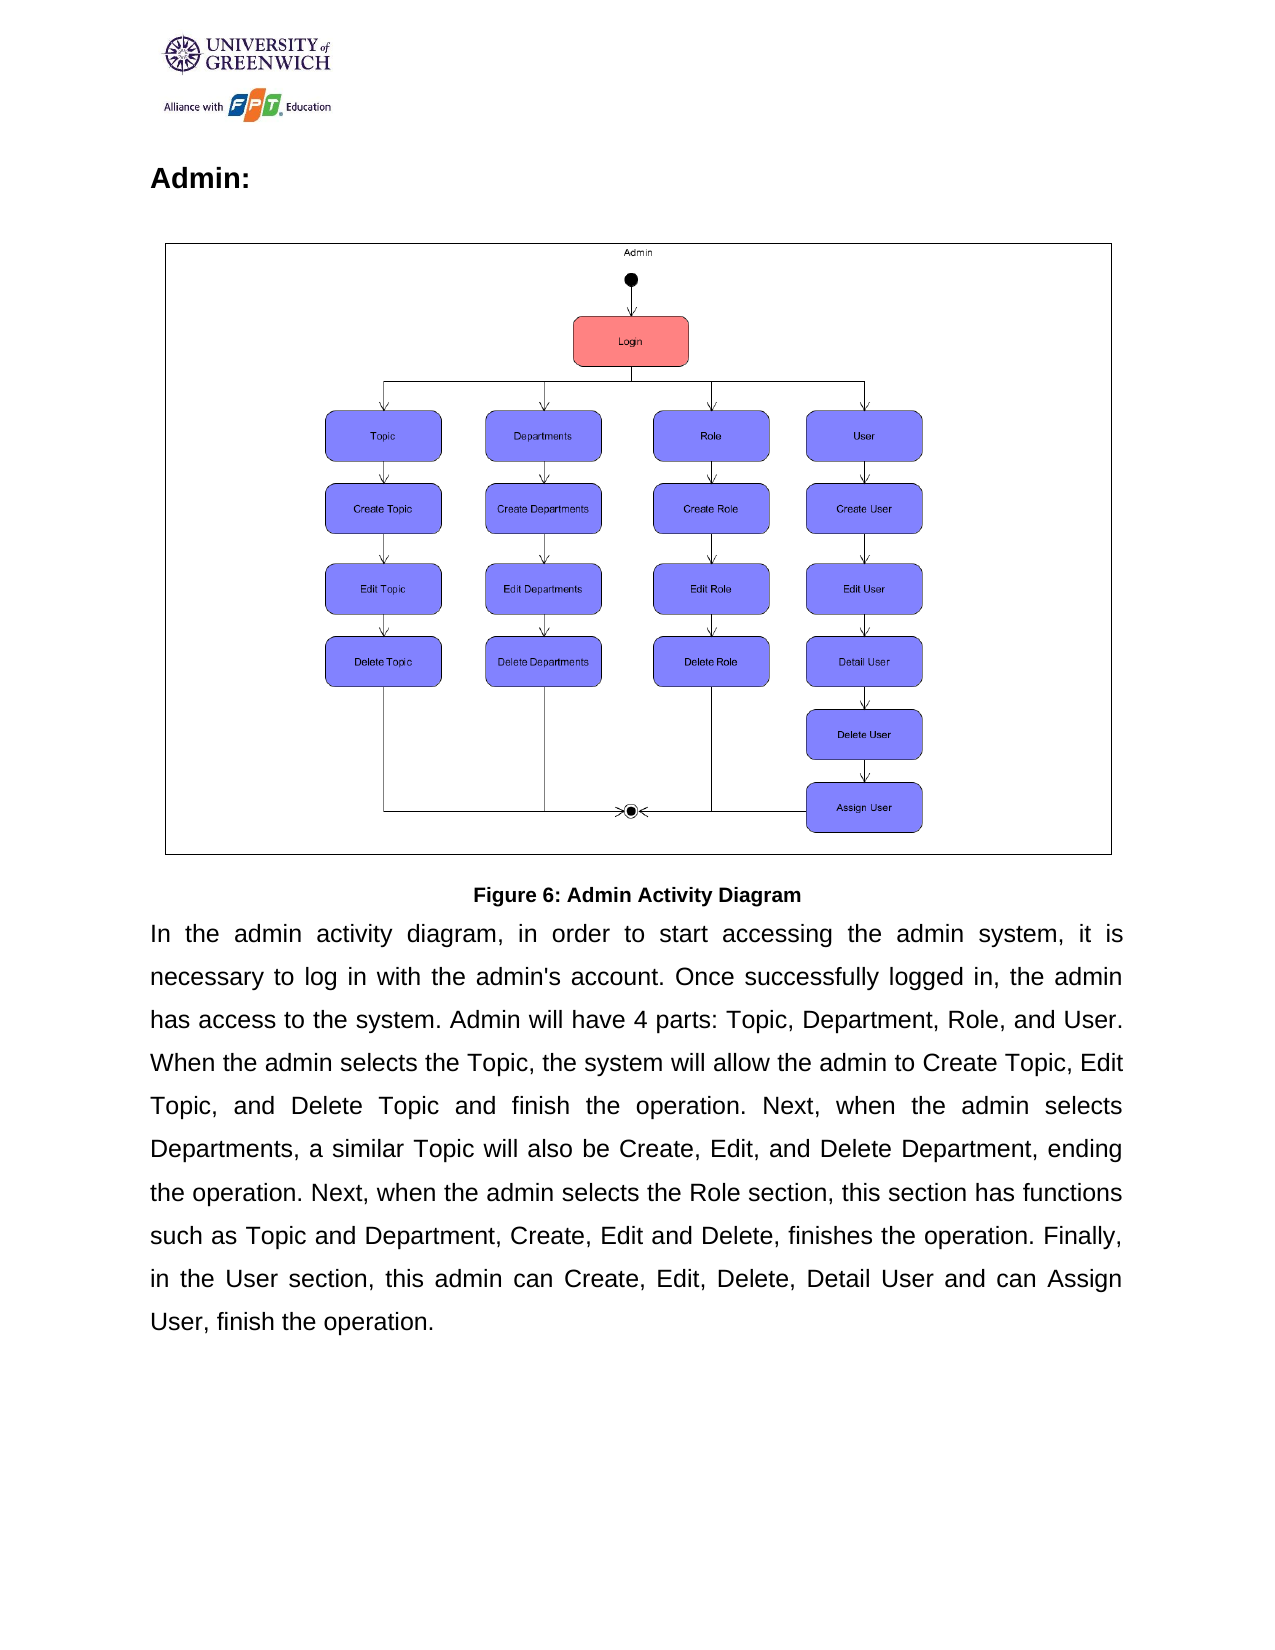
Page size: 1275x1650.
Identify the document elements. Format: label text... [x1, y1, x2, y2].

picture [150, 21, 343, 133]
text Admin: [150, 161, 1125, 195]
text Figure 6: Admin Activity Diagram [150, 883, 1125, 907]
picture [150, 228, 1125, 869]
text In the admin activity diagram, in order to start accessing the admin system, it is necessary to log in with the admin's account. Once successfully logged in, the admin has access to the system. Admin will have 4 parts: Topic, Department, Role, and User. When the admin selects the Topic, the system will allow the admin to Create Topic, Edit Topic, and Delete Topic and finish the operation. Next, when the admin selects Departments, a similar Topic will also be Create, Edit, and Delete Department, ending the operation. Next, when the admin selects the Role section, this section has functions such as Topic and Department, Create, Edit and Delete, finishes the operation. Finally, in the User section, this admin can Create, Edit, Delete, Detail User and can Assign User, finish the operation. [150, 919, 1125, 1336]
